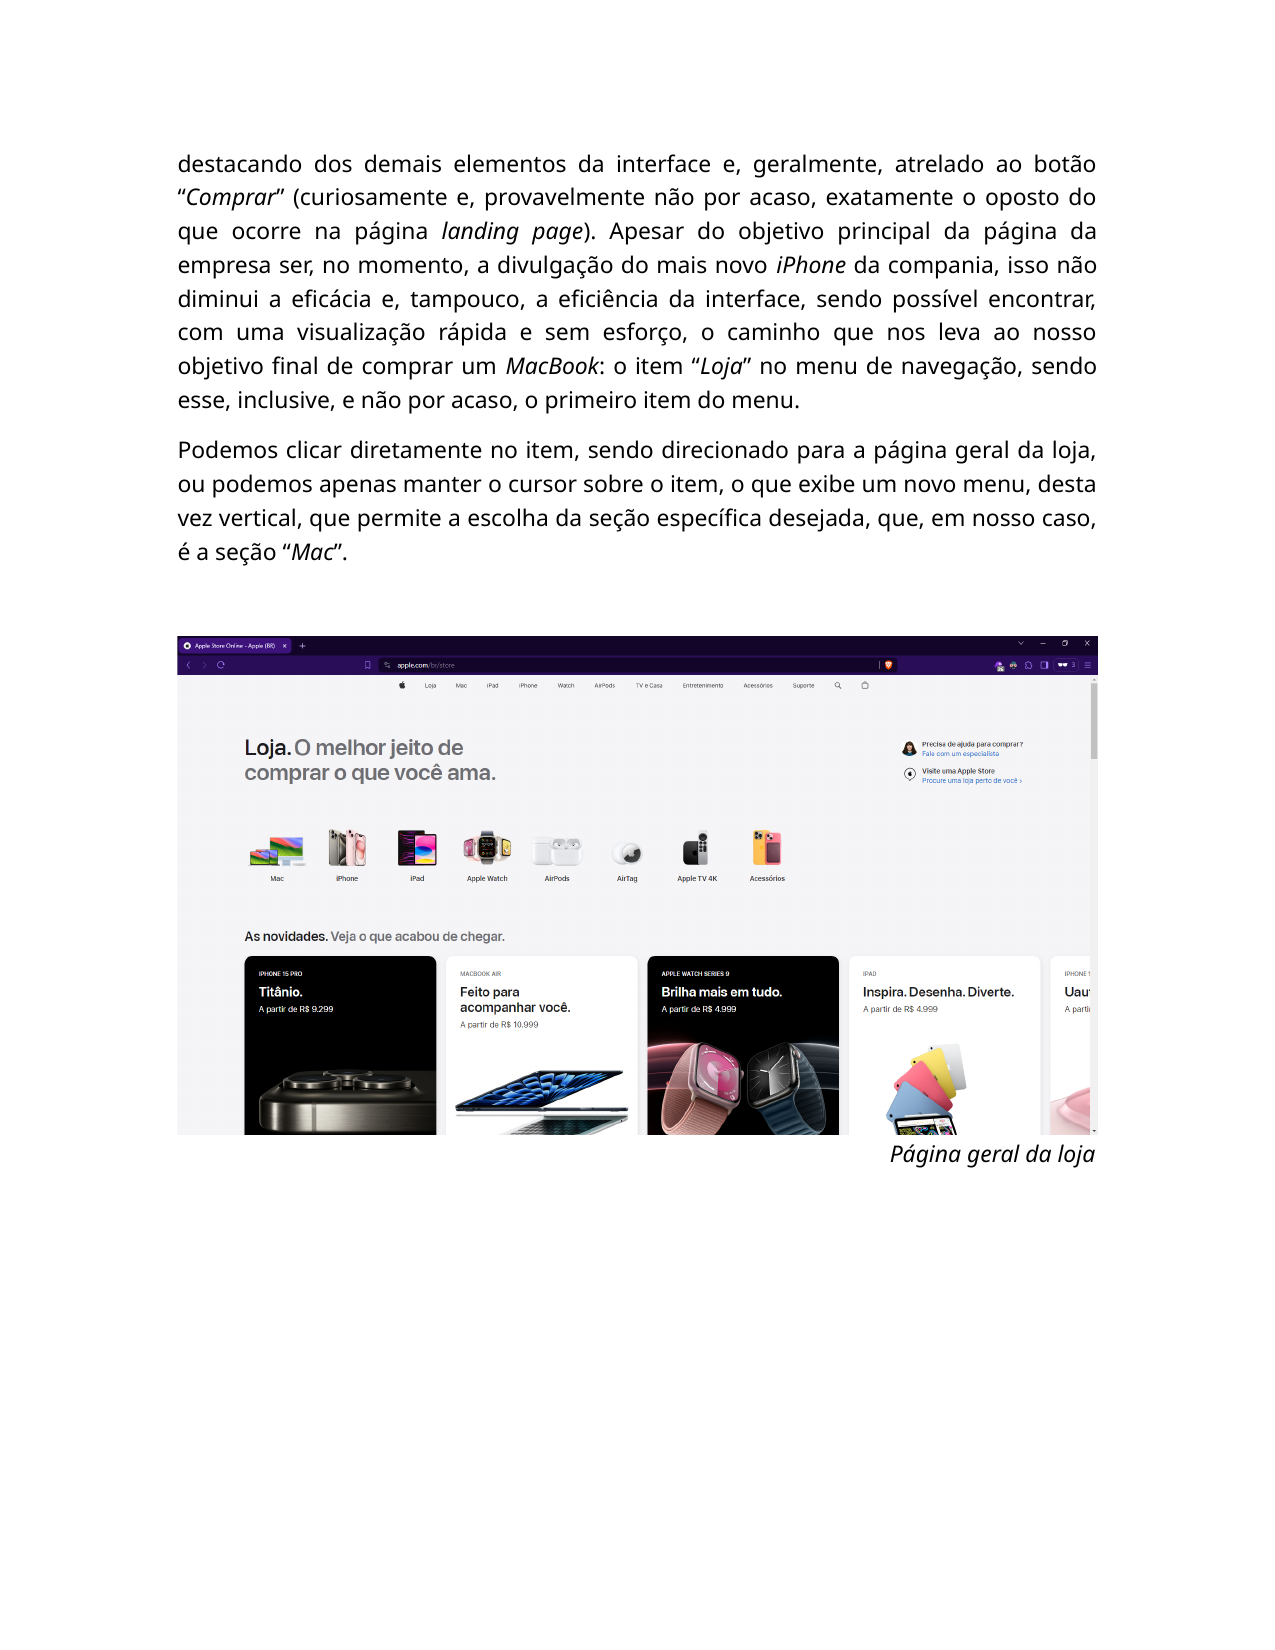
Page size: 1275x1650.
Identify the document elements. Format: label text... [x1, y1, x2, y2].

picture [177, 636, 1098, 1135]
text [177, 148, 1098, 415]
text Podemos clicar diretamente no item, sendo direcionado para a página geral da loja, ou podemos apenas manter o cursor sobre o item, o que exibe um novo menu, desta vez vertical, que permite a escolha da seção específica desejada, que, em nosso caso, é a seção “Mac”. [177, 434, 1098, 567]
text Página geral da loja [177, 1135, 1098, 1169]
